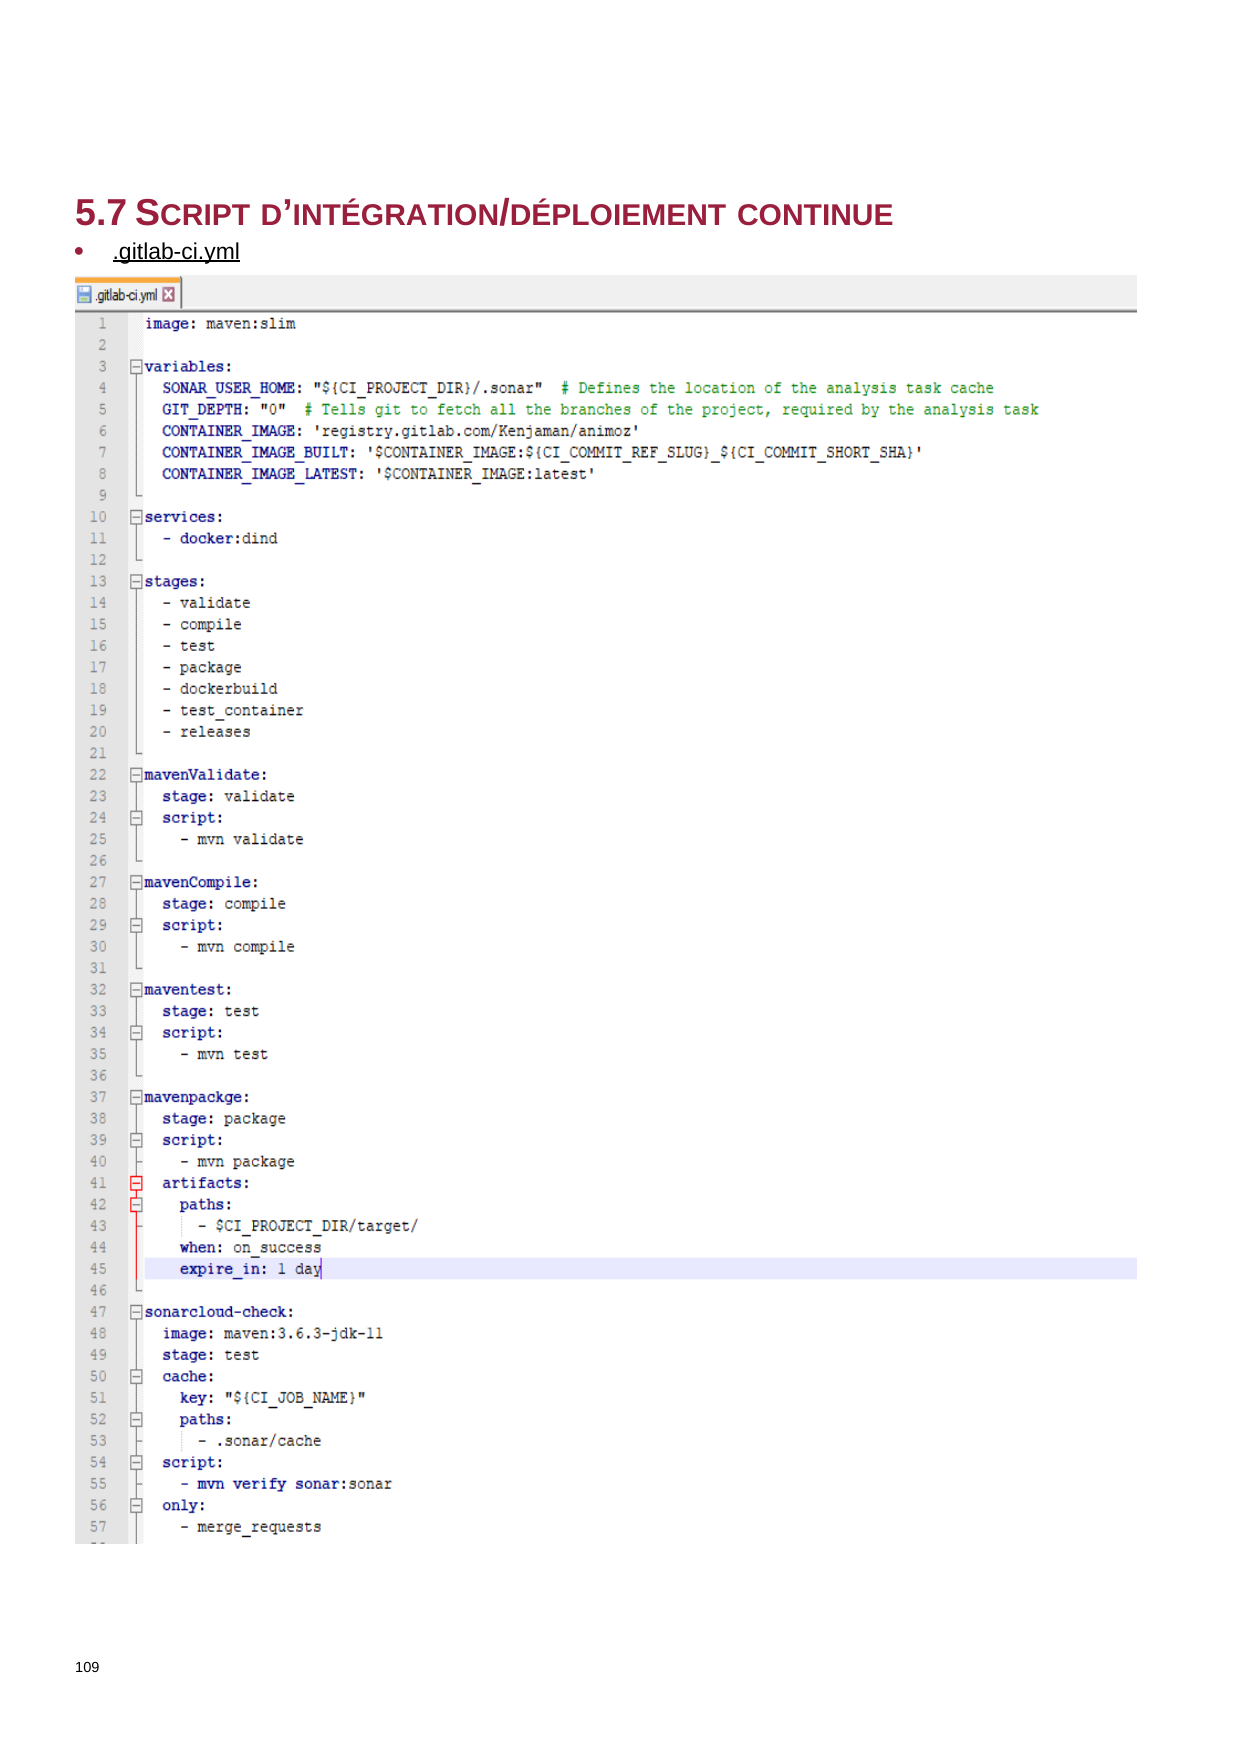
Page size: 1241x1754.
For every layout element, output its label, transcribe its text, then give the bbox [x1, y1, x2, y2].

list .gitlab-ci.yml [75, 238, 1137, 264]
picture [75, 275, 1137, 1544]
subtitle Script d’intégration/déploiement continue [75, 190, 1137, 233]
